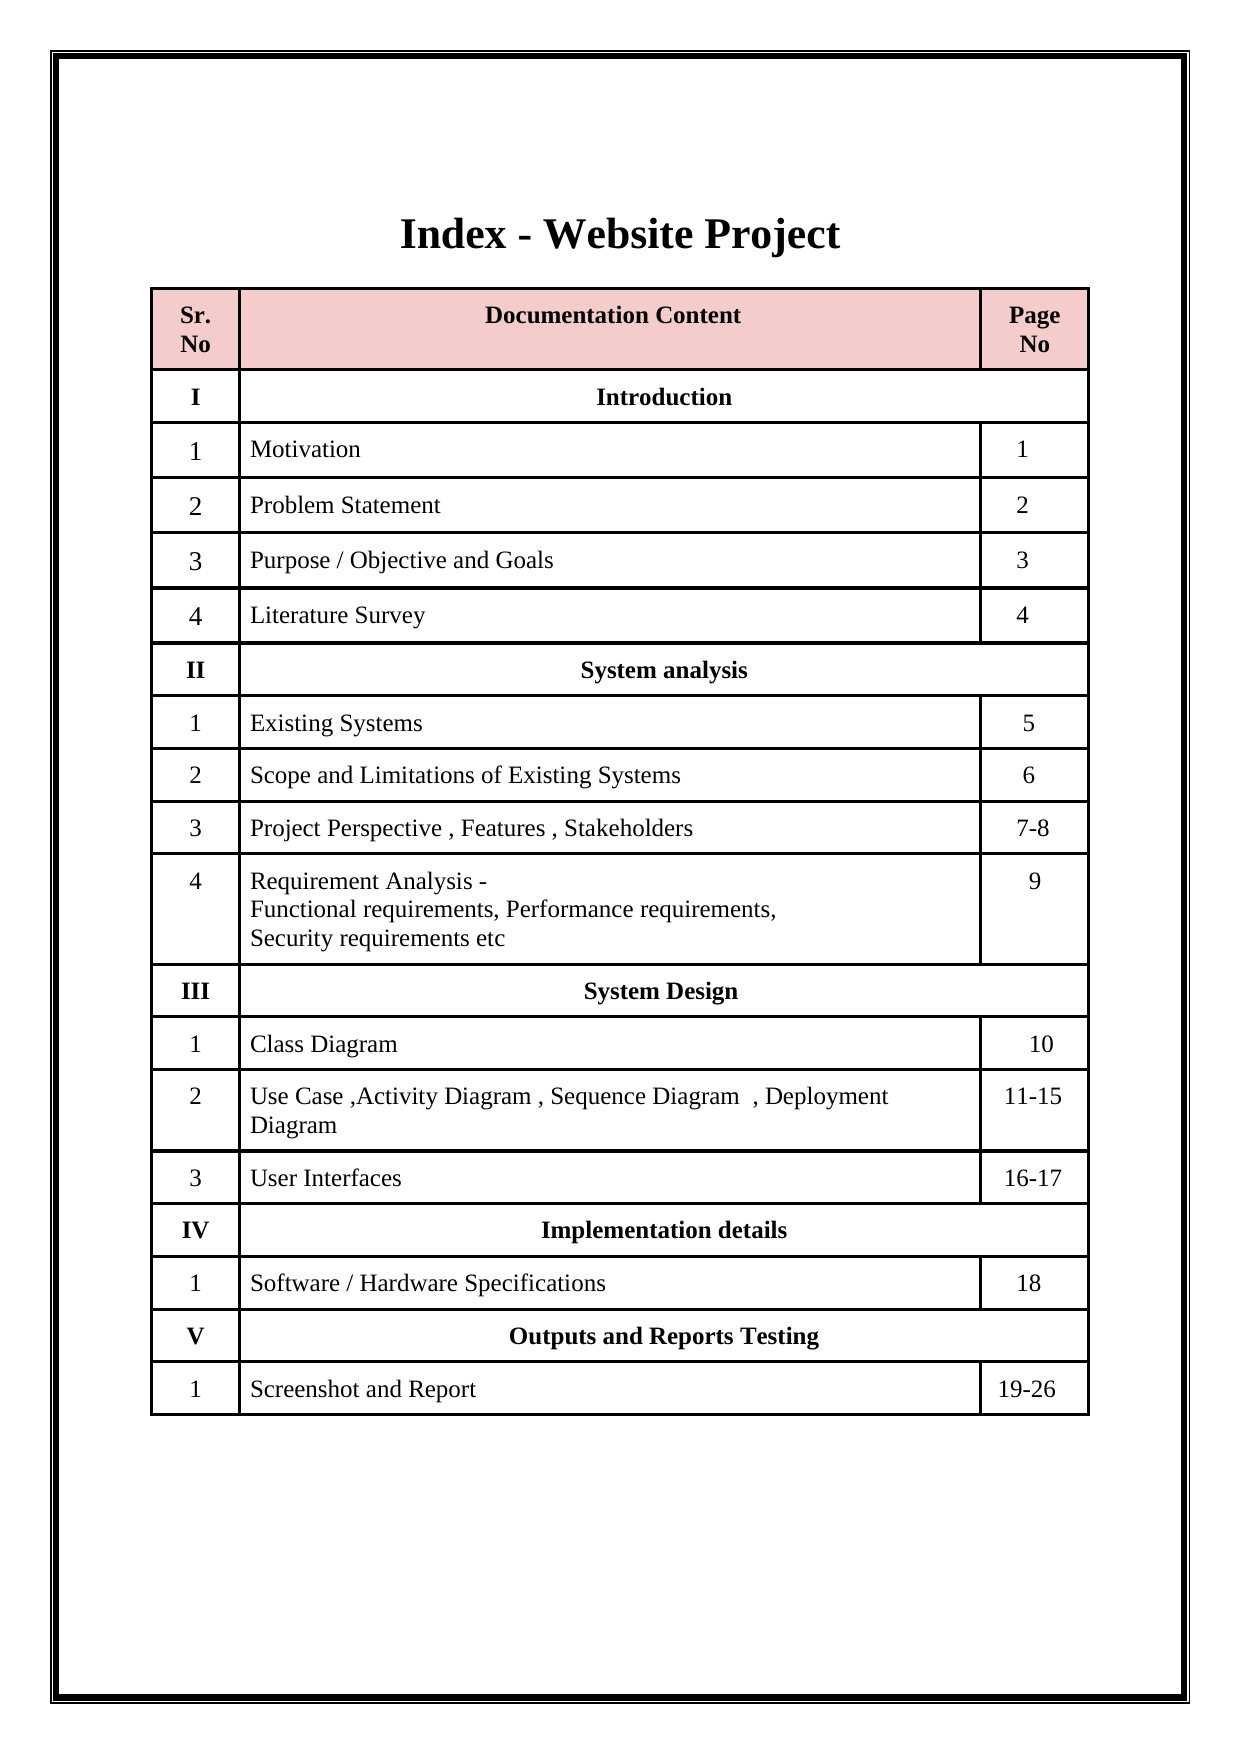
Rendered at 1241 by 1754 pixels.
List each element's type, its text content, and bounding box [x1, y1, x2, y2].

table_header Documentation Content [241, 290, 979, 368]
table_cell System analysis [241, 645, 1087, 694]
table_cell 6 [982, 750, 1087, 799]
table_cell Scope and Limitations of Existing Systems [241, 750, 979, 799]
table_cell Existing Systems [241, 697, 979, 747]
table_cell 2 [153, 1071, 238, 1149]
table_cell V [153, 1311, 238, 1360]
table_cell 16-17 [982, 1153, 1087, 1202]
table_cell 1 [153, 1018, 238, 1068]
table_cell 2 [153, 750, 238, 799]
table_cell I [153, 371, 238, 421]
text Index - Website Project [150, 208, 1090, 258]
table_cell III [153, 966, 238, 1015]
table_header Sr. No [153, 290, 238, 368]
table_cell 10 [982, 1018, 1087, 1068]
table_cell 4 [153, 590, 238, 641]
table_cell 5 [982, 697, 1087, 747]
table_cell 2 [153, 479, 238, 531]
table_cell 3 [153, 534, 238, 586]
table_cell 1 [153, 1363, 238, 1413]
table_cell User Interfaces [241, 1153, 979, 1202]
table_cell System Design [241, 966, 1087, 1015]
table_cell 4 [153, 855, 238, 962]
table_cell Motivation [241, 424, 979, 476]
table_cell 11-15 [982, 1071, 1087, 1149]
table_cell 7-8 [982, 803, 1087, 852]
table_cell Outputs and Reports Testing [241, 1311, 1087, 1360]
table_cell Software / Hardware Specifications [241, 1258, 979, 1307]
table_cell 9 [982, 855, 1087, 962]
table_cell 1 [153, 1258, 238, 1307]
table_cell 3 [982, 534, 1087, 586]
table_cell 1 [153, 424, 238, 476]
table_cell II [153, 645, 238, 694]
table_cell 1 [153, 697, 238, 747]
table_cell IV [153, 1205, 238, 1255]
table_header Page No [982, 290, 1087, 368]
table_cell 2 [982, 479, 1087, 531]
table_cell 18 [982, 1258, 1087, 1307]
table_cell Introduction [241, 371, 1087, 421]
table_cell Screenshot and Report [241, 1363, 979, 1413]
table_cell Use Case ,Activity Diagram , Sequence Diagram , Deployment Diagram [241, 1071, 979, 1149]
table_cell Class Diagram [241, 1018, 979, 1068]
table_cell Implementation details [241, 1205, 1087, 1255]
table_cell Purpose / Objective and Goals [241, 534, 979, 586]
table_cell 19-26 [982, 1363, 1087, 1413]
table_cell 4 [982, 590, 1087, 641]
table_cell 3 [153, 1153, 238, 1202]
table_cell 3 [153, 803, 238, 852]
table_cell Project Perspective , Features , Stakeholders [241, 803, 979, 852]
table_cell Literature Survey [241, 590, 979, 641]
table_cell Problem Statement [241, 479, 979, 531]
table_cell 1 [982, 424, 1087, 476]
table_cell Requirement Analysis - Functional requirements, Performance requirements, Security requirements etc [241, 855, 979, 962]
